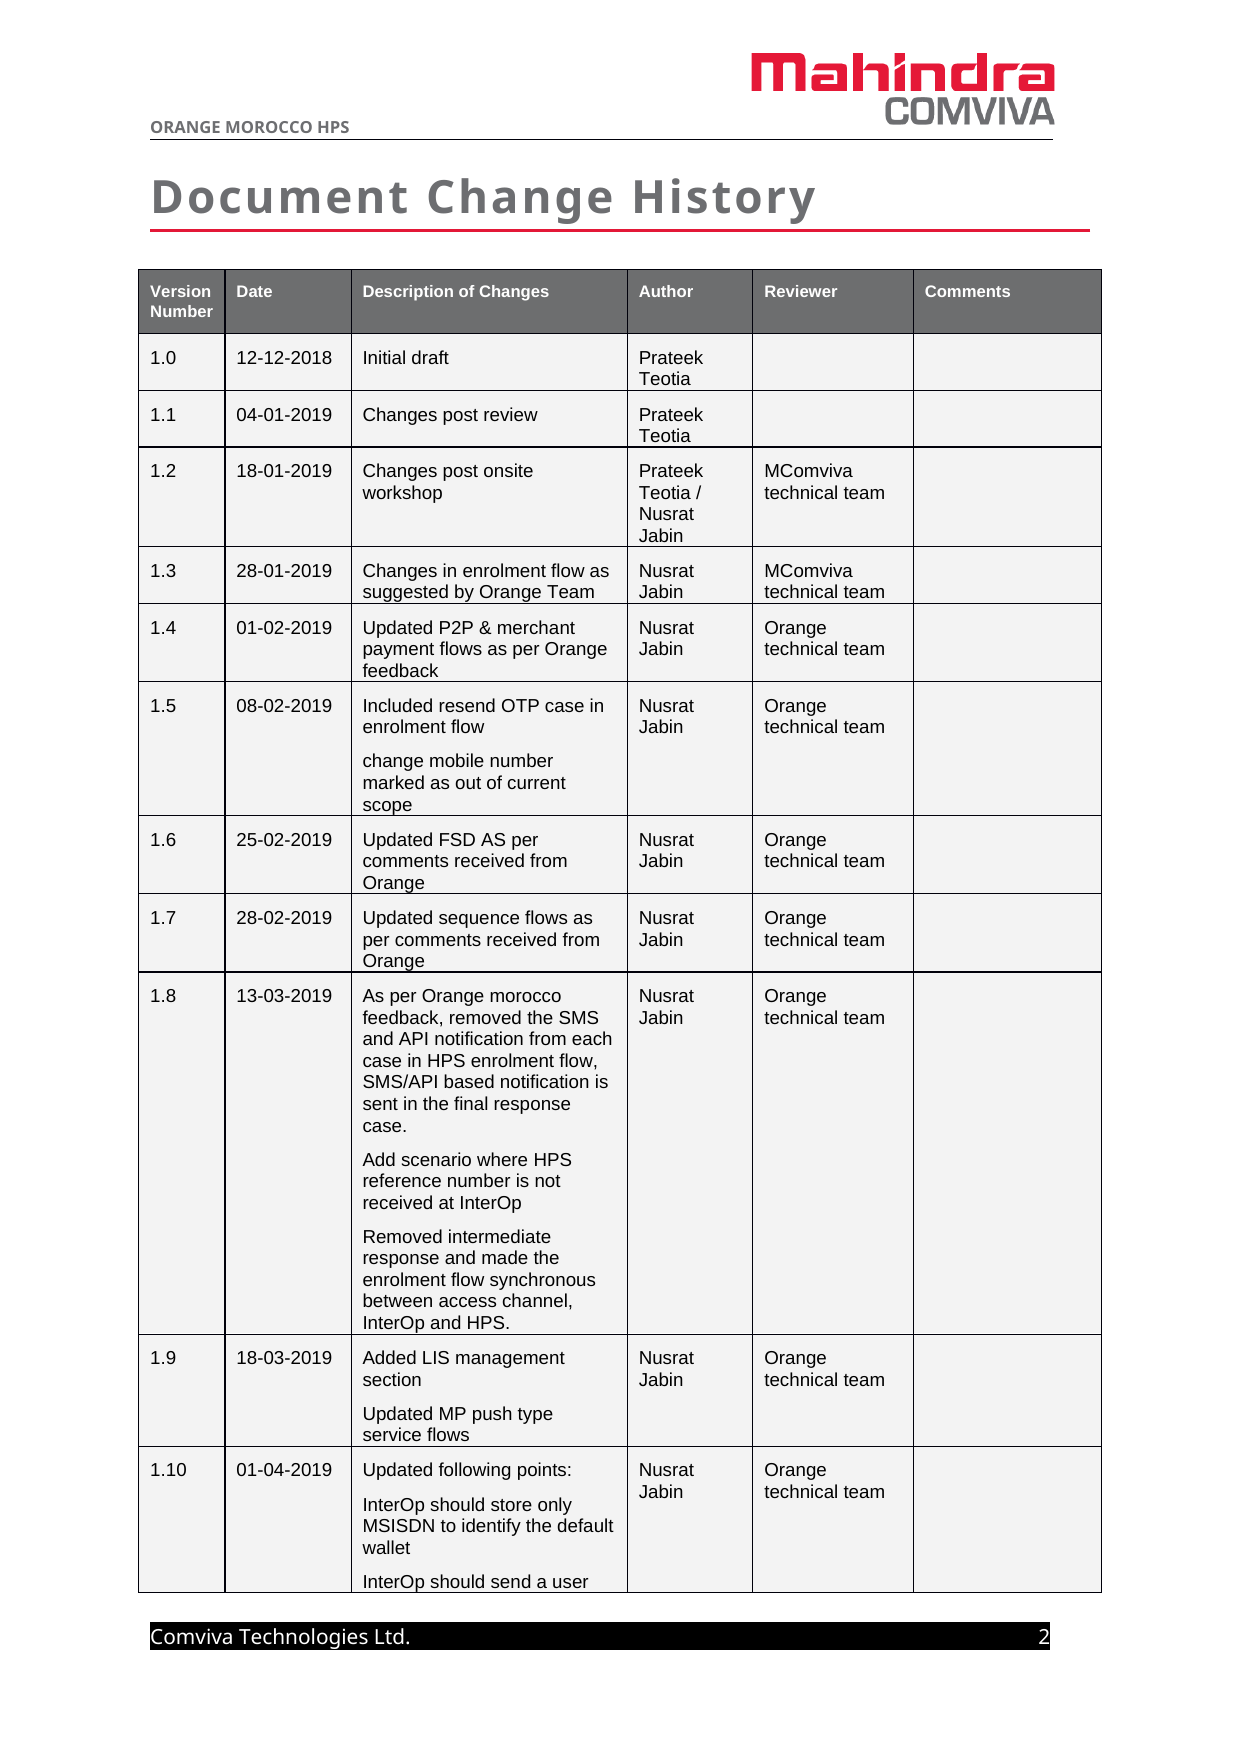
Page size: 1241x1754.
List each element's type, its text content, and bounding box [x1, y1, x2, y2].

table_header Date [226, 270, 351, 333]
table_cell Orange technical team [753, 973, 913, 1333]
table_cell Added LIS management section Updated MP push type service flows [352, 1335, 627, 1446]
table_cell 1.0 [139, 334, 224, 390]
table_cell Nusrat Jabin [628, 604, 752, 681]
table_cell 1.5 [139, 682, 224, 815]
table_cell 28-01-2019 [226, 547, 351, 603]
table_cell Nusrat Jabin [628, 1447, 752, 1592]
table_cell As per Orange morocco feedback, removed the SMS and API notification from each case in HPS enrolment flow, SMS/API based notification is sent in the final response case. Add scenario where HPS reference number is not received at InterOp Removed intermediate response and made the enrolment flow synchronous between access channel, InterOp and HPS. [352, 973, 627, 1333]
table_cell [914, 973, 1101, 1333]
table_cell Updated P2P & merchant payment flows as per Orange feedback [352, 604, 627, 681]
table_cell 1.8 [139, 973, 224, 1333]
table_cell [914, 1447, 1101, 1592]
table_cell Nusrat Jabin [628, 682, 752, 815]
table_cell 12-12-2018 [226, 334, 351, 390]
table_cell 01-04-2019 [226, 1447, 351, 1592]
table_cell [914, 547, 1101, 603]
table_cell 18-01-2019 [226, 448, 351, 546]
table_cell Orange technical team [753, 894, 913, 971]
table_header Description of Changes [352, 270, 627, 333]
table_cell [753, 334, 913, 390]
table_cell 1.10 [139, 1447, 224, 1592]
table_cell Included resend OTP case in enrolment flow change mobile number marked as out of current scope [352, 682, 627, 815]
table_cell 1.9 [139, 1335, 224, 1446]
table_cell [914, 448, 1101, 546]
table_header Comments [914, 270, 1101, 333]
text Document Change History [150, 165, 1090, 229]
table_cell Nusrat Jabin [628, 547, 752, 603]
table_cell [914, 894, 1101, 971]
table_cell 1.6 [139, 816, 224, 893]
table_cell 25-02-2019 [226, 816, 351, 893]
table_cell 1.4 [139, 604, 224, 681]
table_header Author [628, 270, 752, 333]
table_cell [914, 334, 1101, 390]
picture [751, 53, 1055, 125]
table_cell Prateek Teotia [628, 391, 752, 446]
table_cell Orange technical team [753, 682, 913, 815]
table_cell 01-02-2019 [226, 604, 351, 681]
table_cell 28-02-2019 [226, 894, 351, 971]
table_cell Updated FSD AS per comments received from Orange [352, 816, 627, 893]
table_cell Nusrat Jabin [628, 973, 752, 1333]
table_cell Nusrat Jabin [628, 894, 752, 971]
table_cell Orange technical team [753, 1335, 913, 1446]
table_cell [914, 391, 1101, 446]
table_cell 1.3 [139, 547, 224, 603]
table_cell 1.2 [139, 448, 224, 546]
table_cell Prateek Teotia / Nusrat Jabin [628, 448, 752, 546]
table_cell Nusrat Jabin [628, 816, 752, 893]
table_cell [753, 1447, 913, 1592]
table_cell 13-03-2019 [226, 973, 351, 1333]
table_cell [753, 391, 913, 446]
table_cell [914, 604, 1101, 681]
table_header Version Number [139, 270, 224, 333]
table_cell [914, 816, 1101, 893]
table_cell Changes in enrolment flow as suggested by Orange Team [352, 547, 627, 603]
table_cell Changes post review [352, 391, 627, 446]
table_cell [352, 1447, 627, 1592]
table_cell [914, 1335, 1101, 1446]
table_cell MComviva technical team [753, 547, 913, 603]
table_cell MComviva technical team [753, 448, 913, 546]
table_cell 1.7 [139, 894, 224, 971]
table_cell Nusrat Jabin [628, 1335, 752, 1446]
table_cell 18-03-2019 [226, 1335, 351, 1446]
table_cell Prateek Teotia [628, 334, 752, 390]
table_cell 1.1 [139, 391, 224, 446]
table_cell Orange technical team [753, 604, 913, 681]
table_cell [914, 682, 1101, 815]
table_cell 08-02-2019 [226, 682, 351, 815]
table_cell Orange technical team [753, 816, 913, 893]
table_cell Updated sequence flows as per comments received from Orange [352, 894, 627, 971]
table_cell Changes post onsite workshop [352, 448, 627, 546]
table_header Reviewer [753, 270, 913, 333]
table_cell Initial draft [352, 334, 627, 390]
table_cell 04-01-2019 [226, 391, 351, 446]
